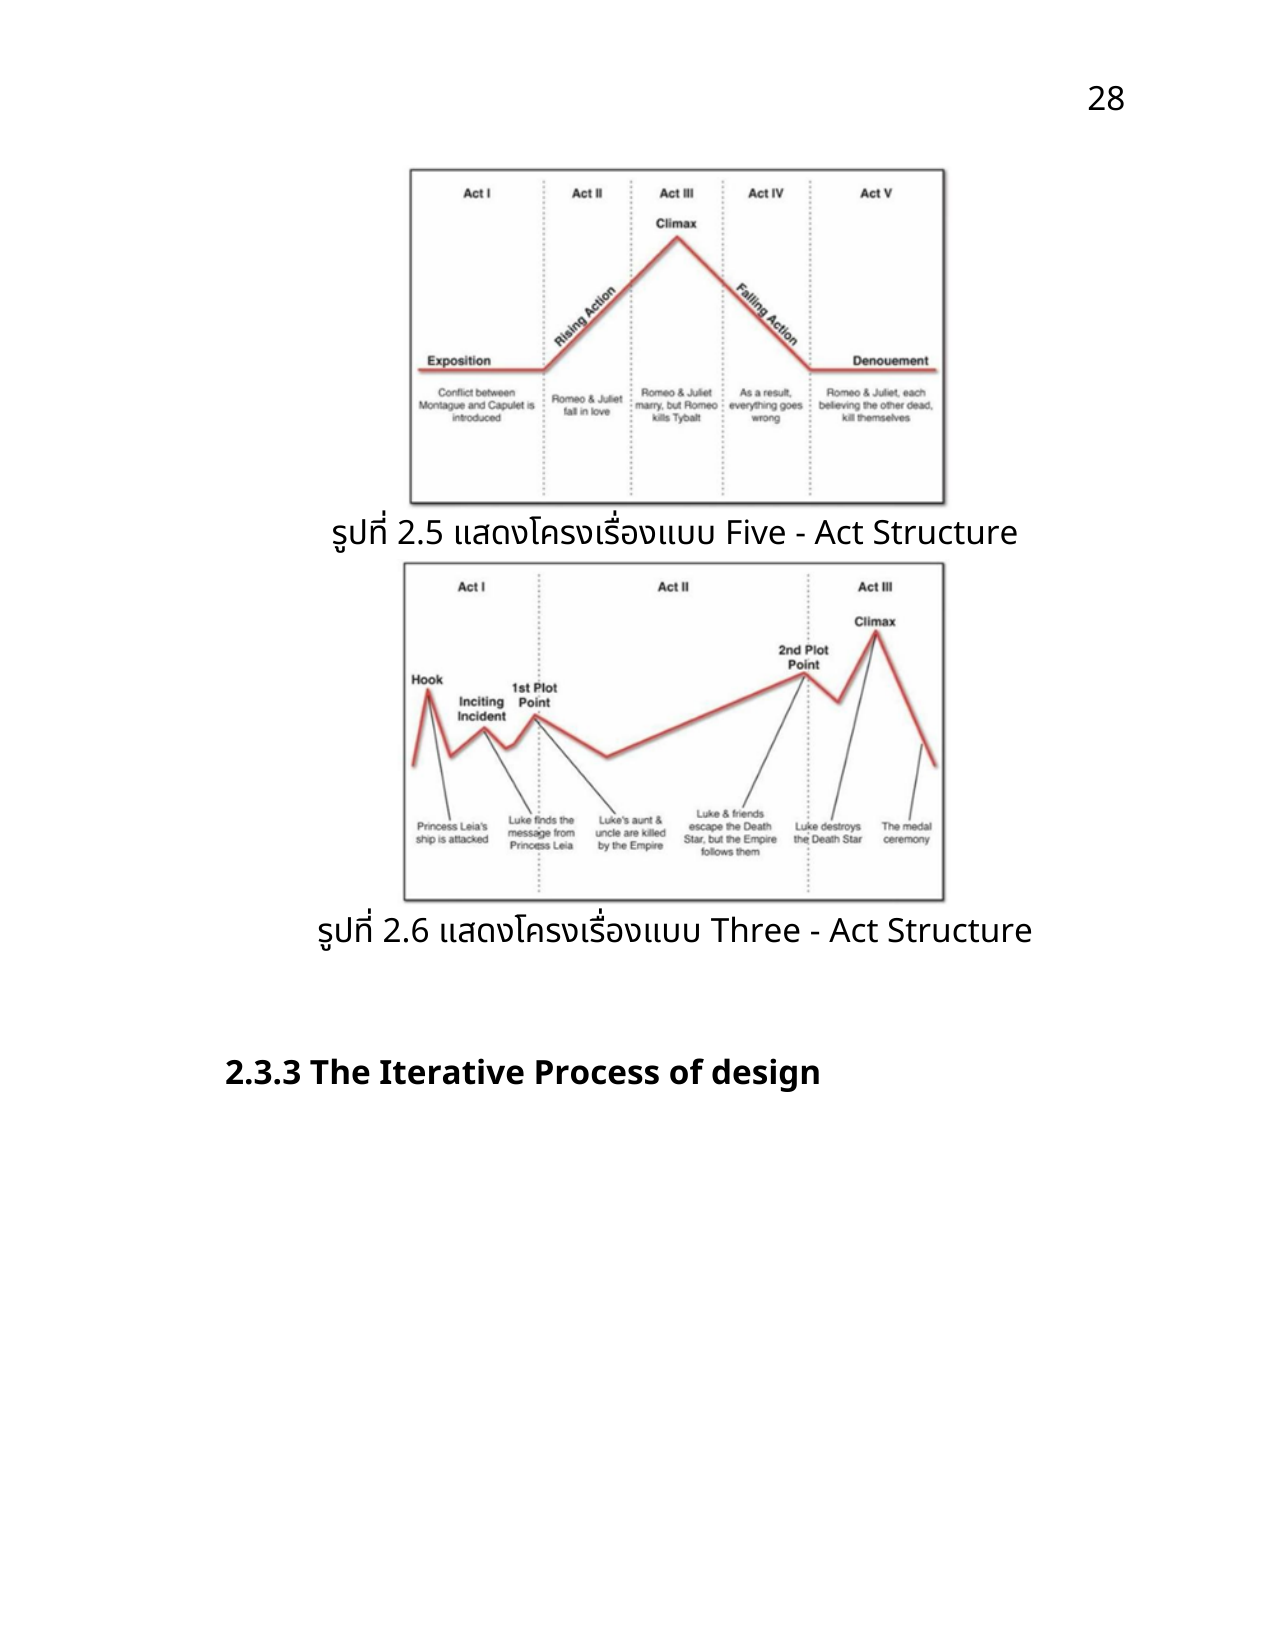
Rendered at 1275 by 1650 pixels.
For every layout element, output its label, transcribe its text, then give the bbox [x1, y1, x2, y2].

picture [378, 165, 972, 510]
text รูปที่ 2.6 แสดงโครงเรื่องแบบ Three - Act Structure [225, 907, 1125, 958]
picture [385, 559, 965, 908]
text 2.3.3 The Iterative Process of design [225, 1049, 1125, 1094]
text รูปที่ 2.5 แสดงโครงเรื่องแบบ Five - Act Structure [225, 509, 1125, 560]
